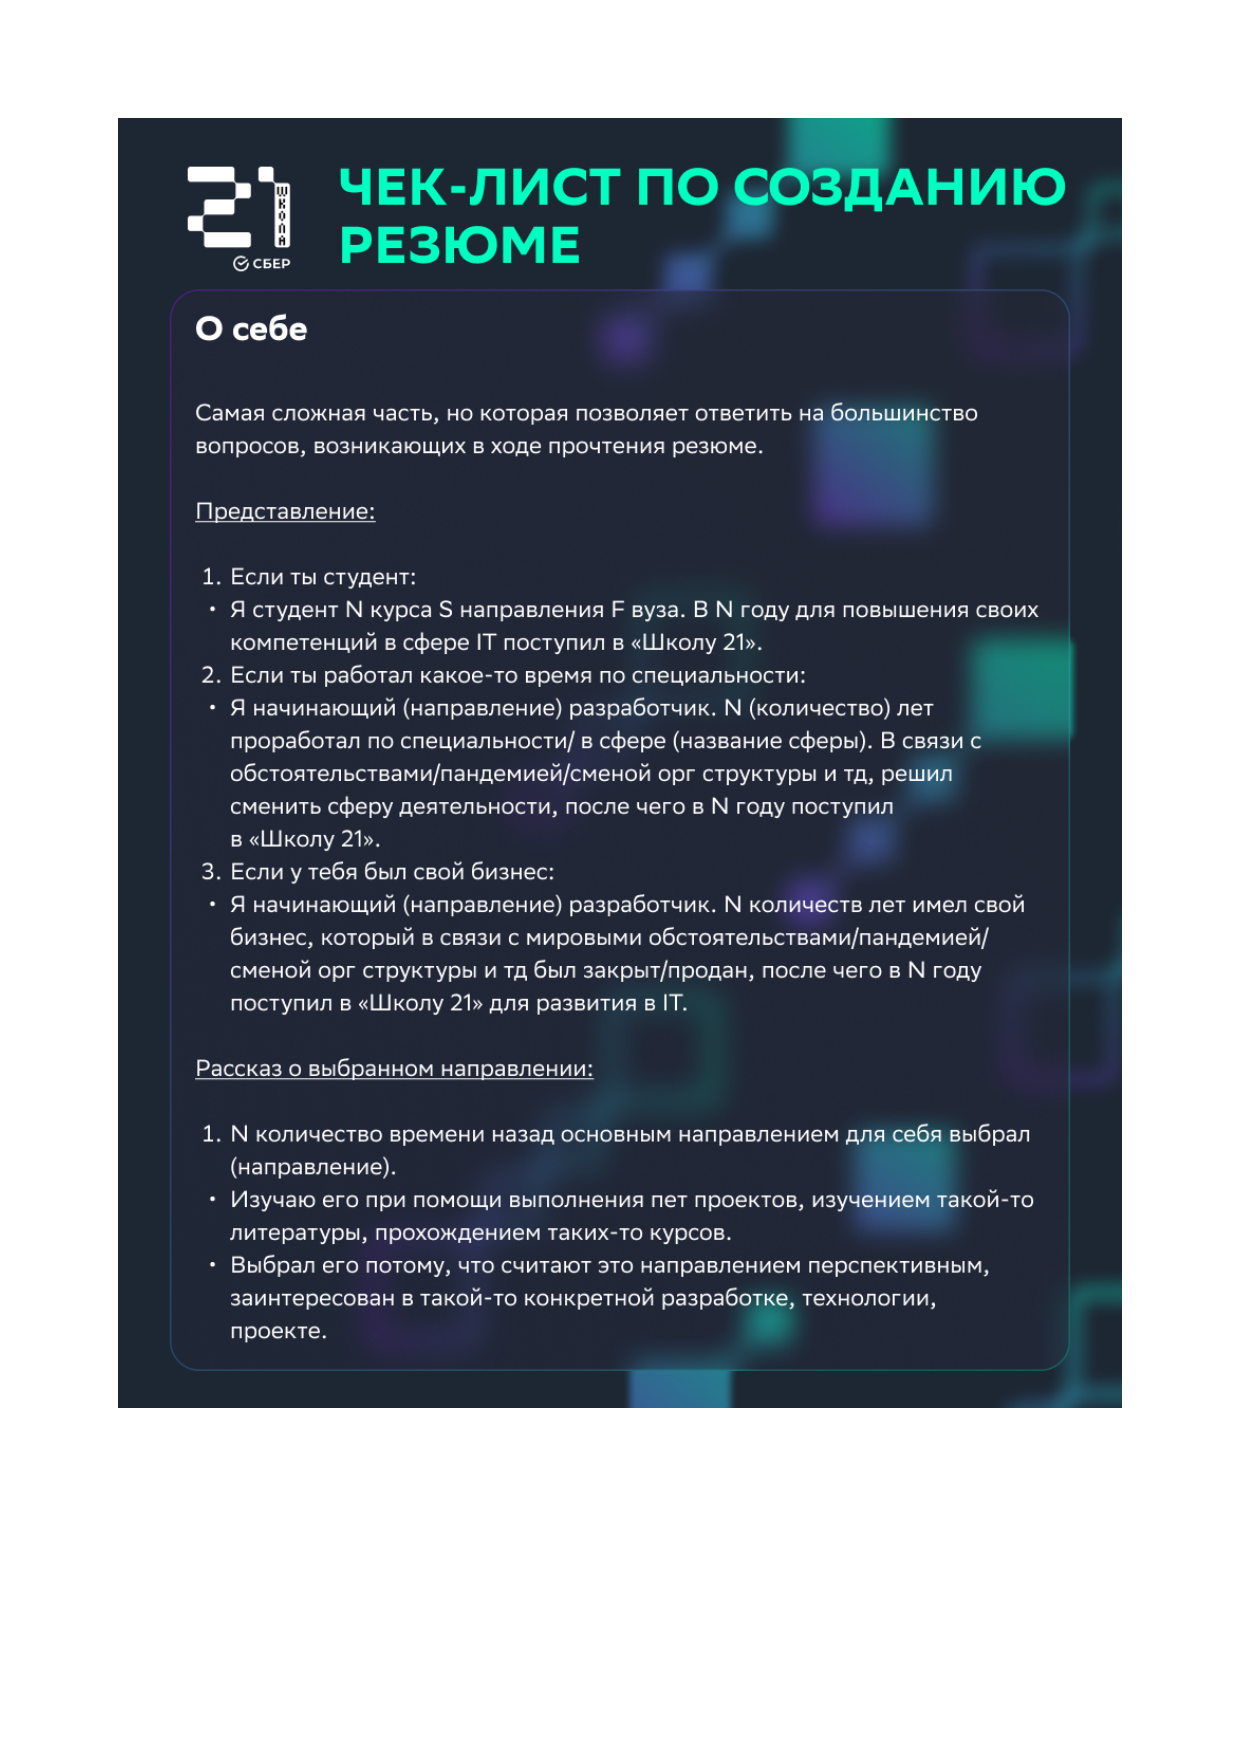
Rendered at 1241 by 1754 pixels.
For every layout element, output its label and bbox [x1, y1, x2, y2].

picture [118, 118, 1122, 1408]
